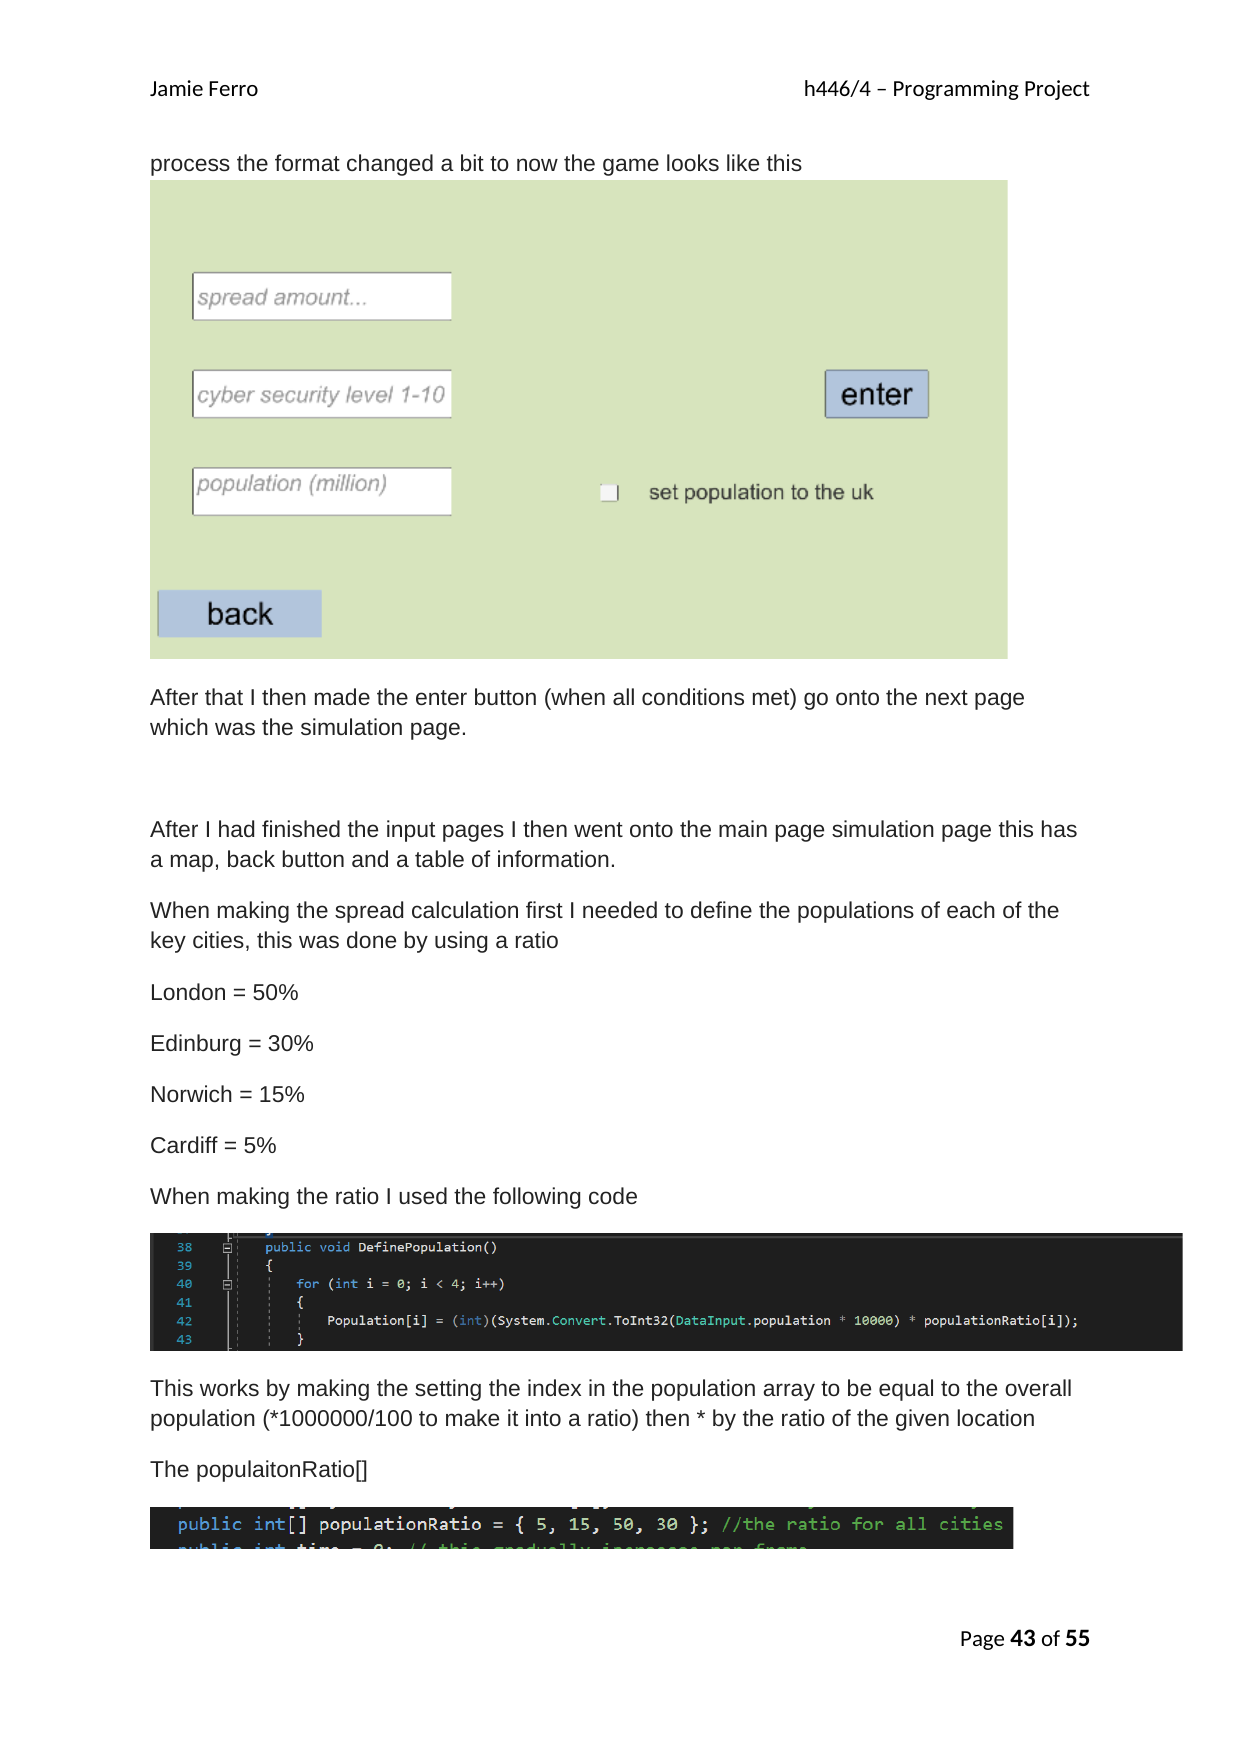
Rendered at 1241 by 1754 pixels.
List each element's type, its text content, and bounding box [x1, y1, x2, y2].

text Norwich = 15% [150, 1081, 1090, 1107]
text Edinburg = 30% [150, 1029, 1090, 1056]
text When making the spread calculation first I needed to define the populations of each of the key cities, this was done by using a ratio [150, 897, 1090, 954]
picture [150, 1507, 1014, 1549]
picture [150, 1233, 1183, 1351]
text The populaitonRatio[] [150, 1456, 1090, 1483]
text When making the ratio I used the following code [150, 1183, 1090, 1209]
picture [150, 180, 1008, 659]
text After that I then made the enter button (when all conditions met) go onto the next page which was the simulation page. [150, 684, 1090, 740]
text London = 50% [150, 978, 1090, 1005]
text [150, 150, 1090, 659]
text After I had finished the input pages I then went onto the main page simulation page this has a map, back button and a table of information. [150, 816, 1090, 872]
text This works by making the setting the index in the population array to be equal to the overall population (*1000000/100 to make it into a ratio) then * by the ratio of the given location [150, 1375, 1090, 1432]
text Cardiff = 5% [150, 1132, 1090, 1158]
